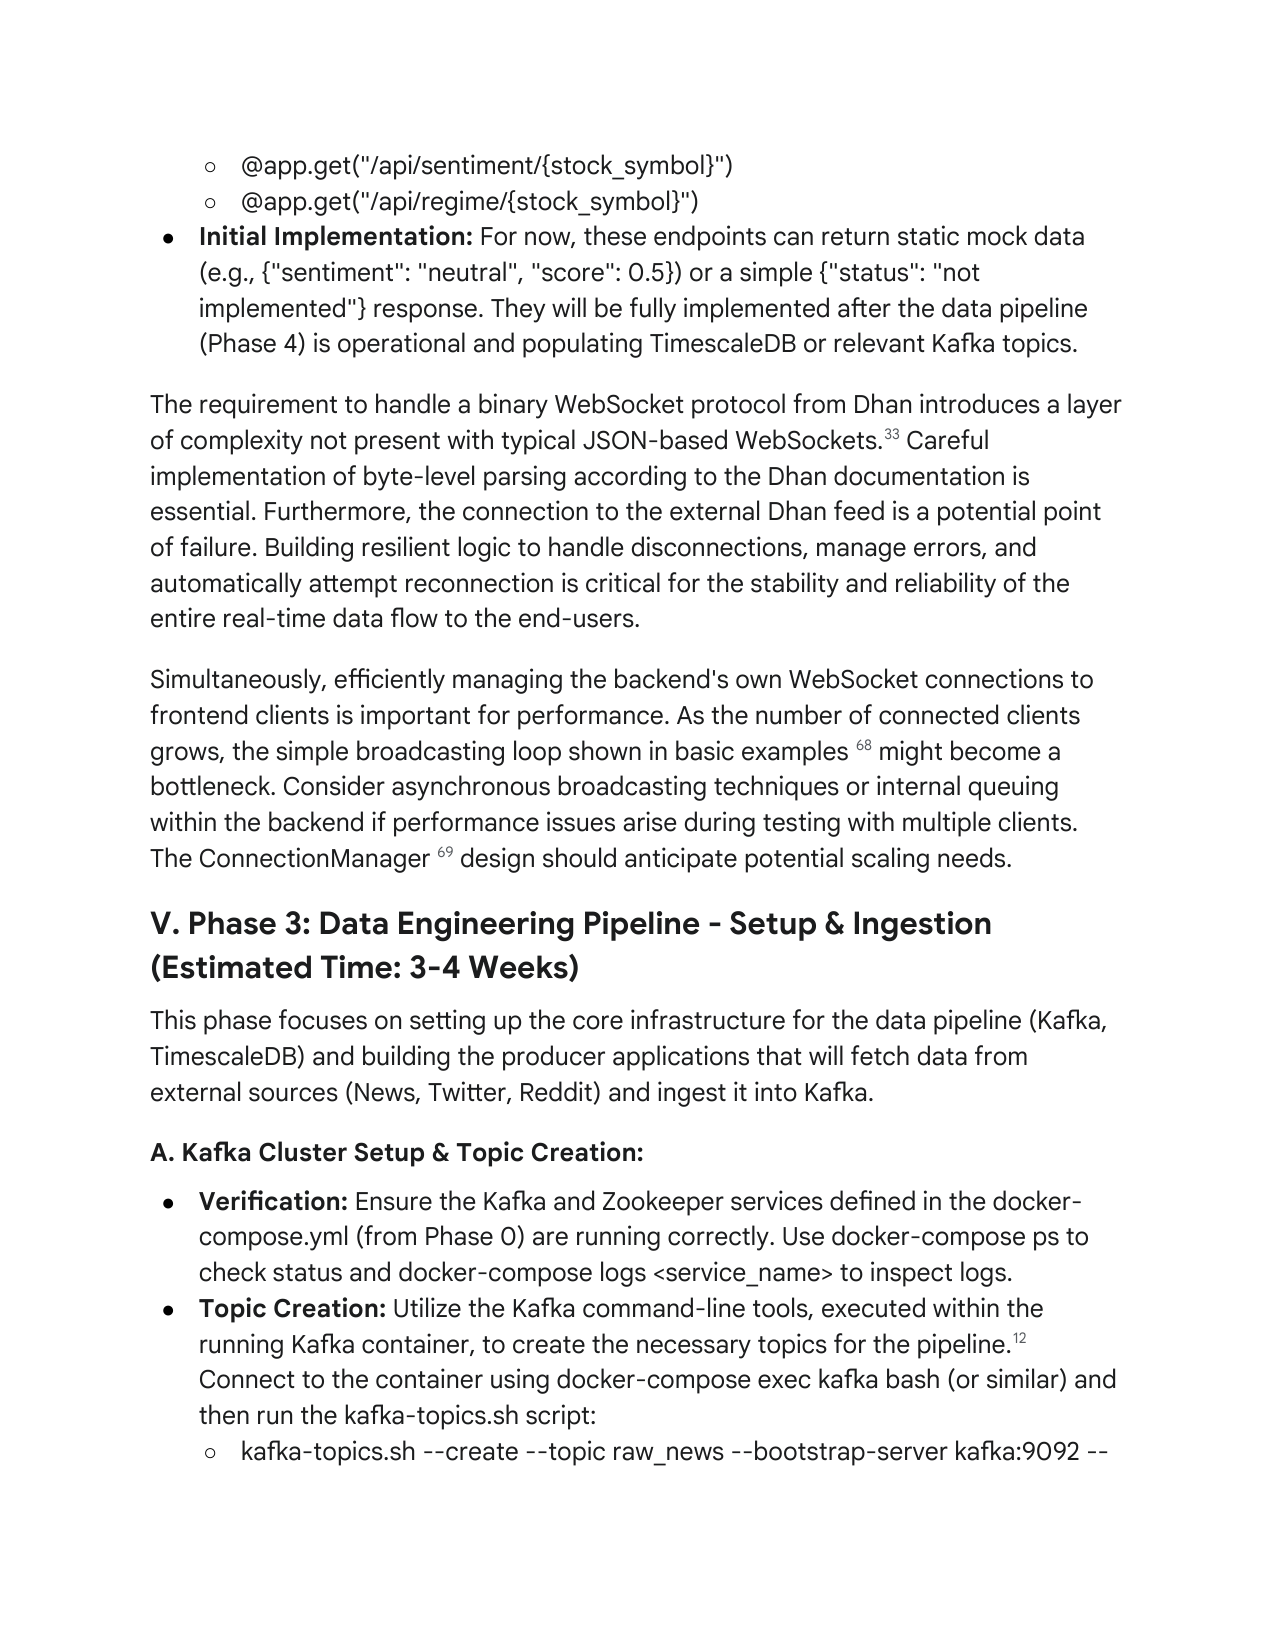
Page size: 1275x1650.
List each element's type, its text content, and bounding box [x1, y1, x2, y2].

list @app.get("/api/sentiment/{stock_symbol}") [203, 150, 1125, 181]
list @app.get("/api/regime/{stock_symbol}") [203, 186, 1125, 217]
list Verification: Ensure the Kafka and Zookeeper services defined in the docker-compose.yml (from Phase 0) are running correctly. Use docker-compose ps to check status and docker-compose logs <service_name> to inspect logs. [161, 1186, 1125, 1289]
text The requirement to handle a binary WebSocket protocol from Dhan introduces a layer of complexity not present with typical JSON-based WebSockets.33 Careful implementation of byte-level parsing according to the Dhan documentation is essential. Furthermore, the connection to the external Dhan feed is a potential point of failure. Building resilient logic to handle disconnections, manage errors, and automatically attempt reconnection is critical for the stability and reliability of the entire real-time data flow to the end-users. [150, 389, 1125, 635]
subtitle V. Phase 3: Data Engineering Pipeline - Setup & Ingestion (Estimated Time: 3-4 Weeks) [150, 904, 1125, 988]
text A. Kafka Cluster Setup & Topic Creation: [150, 1138, 1125, 1169]
text This phase focuses on setting up the core infrastructure for the data pipeline (Kafka, TimescaleDB) and building the producer applications that will fetch data from external sources (News, Twitter, Reddit) and ingest it into Kafka. [150, 1006, 1125, 1108]
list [203, 1436, 1125, 1467]
list Initial Implementation: For now, these endpoints can return static mock data (e.g., {"sentiment": "neutral", "score": 0.5}) or a simple {"status": "not implemented"} response. They will be fully implemented after the data pipeline (Phase 4) is operational and populating TimescaleDB or relevant Kafka topics. [161, 221, 1125, 360]
list Topic Creation: Utilize the Kafka command-line tools, executed within the running Kafka container, to create the necessary topics for the pipeline.12 Connect to the container using docker-compose exec kafka bash (or similar) and then run the kafka-topics.sh script: [161, 1293, 1125, 1432]
text Simultaneously, efficiently managing the backend's own WebSocket connections to frontend clients is important for performance. As the number of connected clients grows, the simple broadcasting loop shown in basic examples 68 might become a bottleneck. Consider asynchronous broadcasting techniques or internal queuing within the backend if performance issues arise during testing with multiple clients. The ConnectionManager 69 design should anticipate potential scaling needs. [150, 664, 1125, 874]
